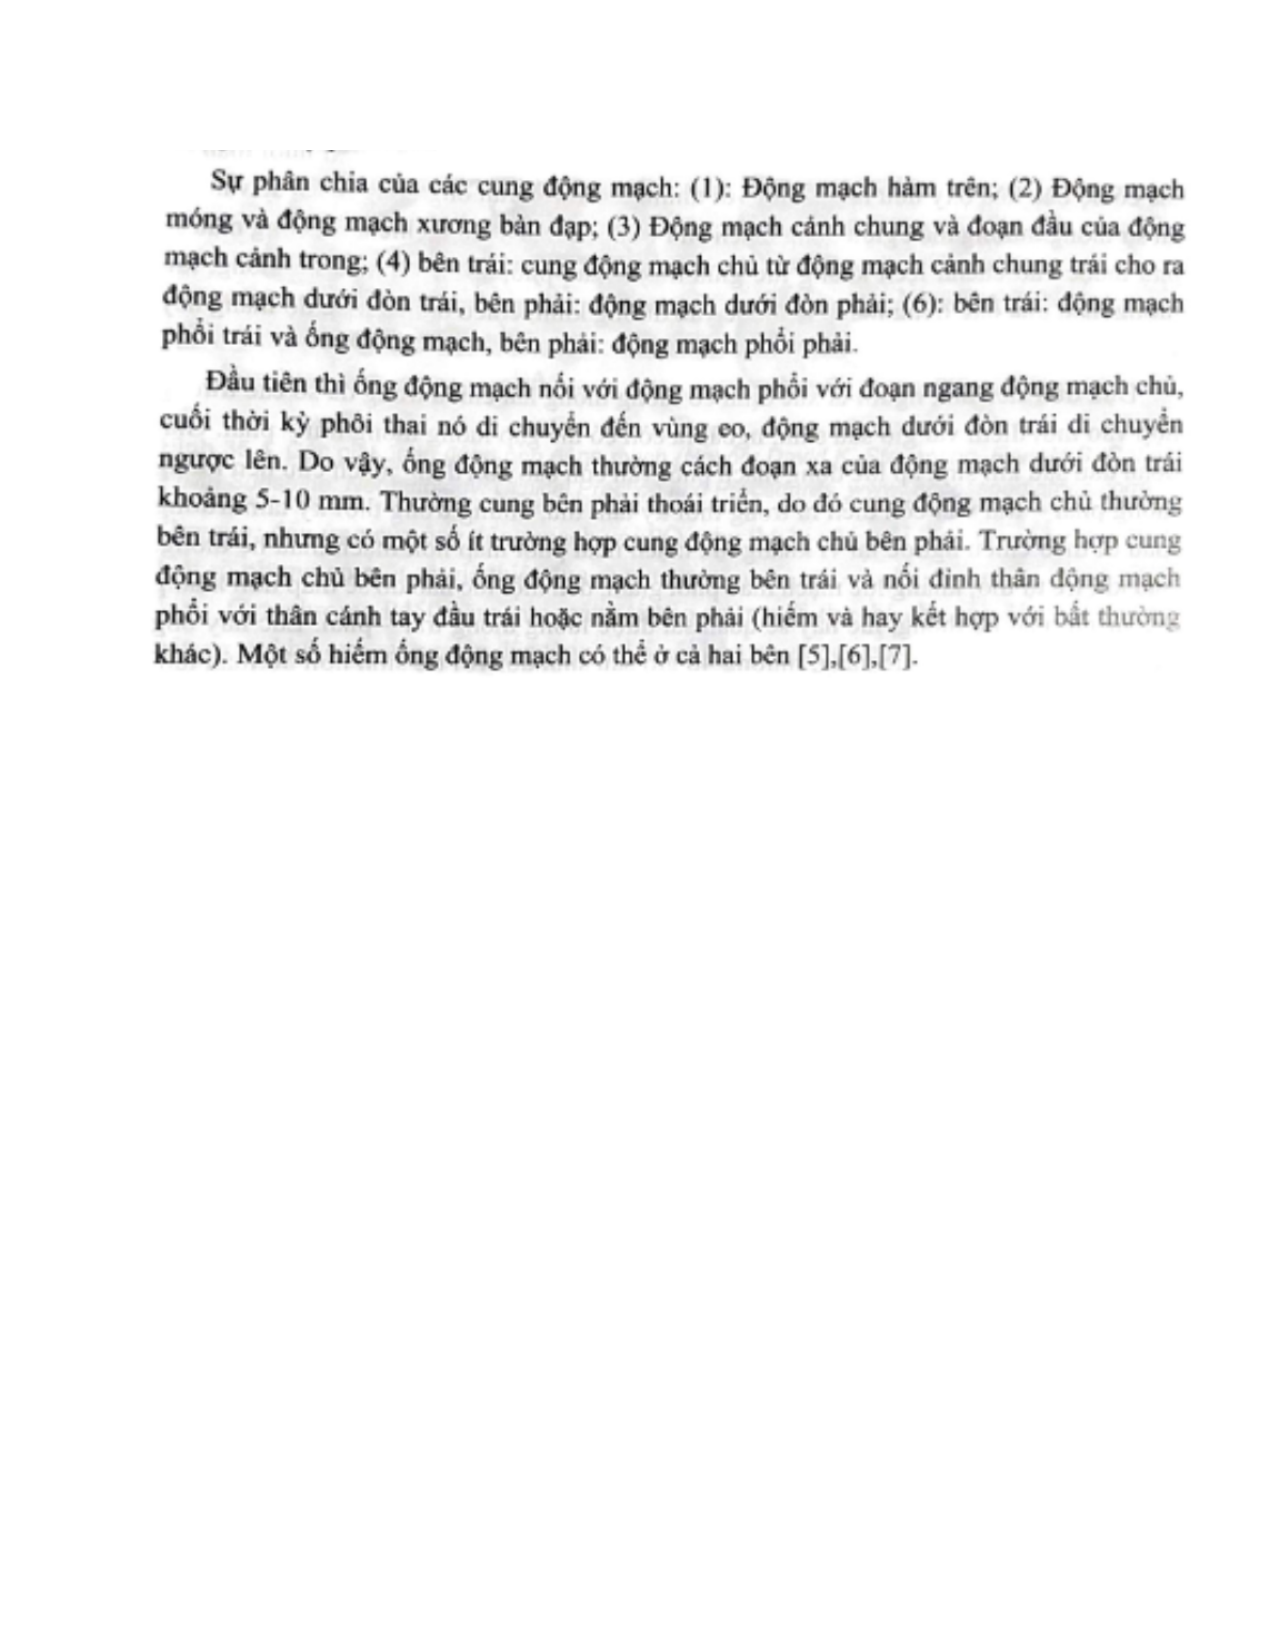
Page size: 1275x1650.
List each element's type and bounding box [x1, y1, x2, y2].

picture [150, 150, 1219, 688]
